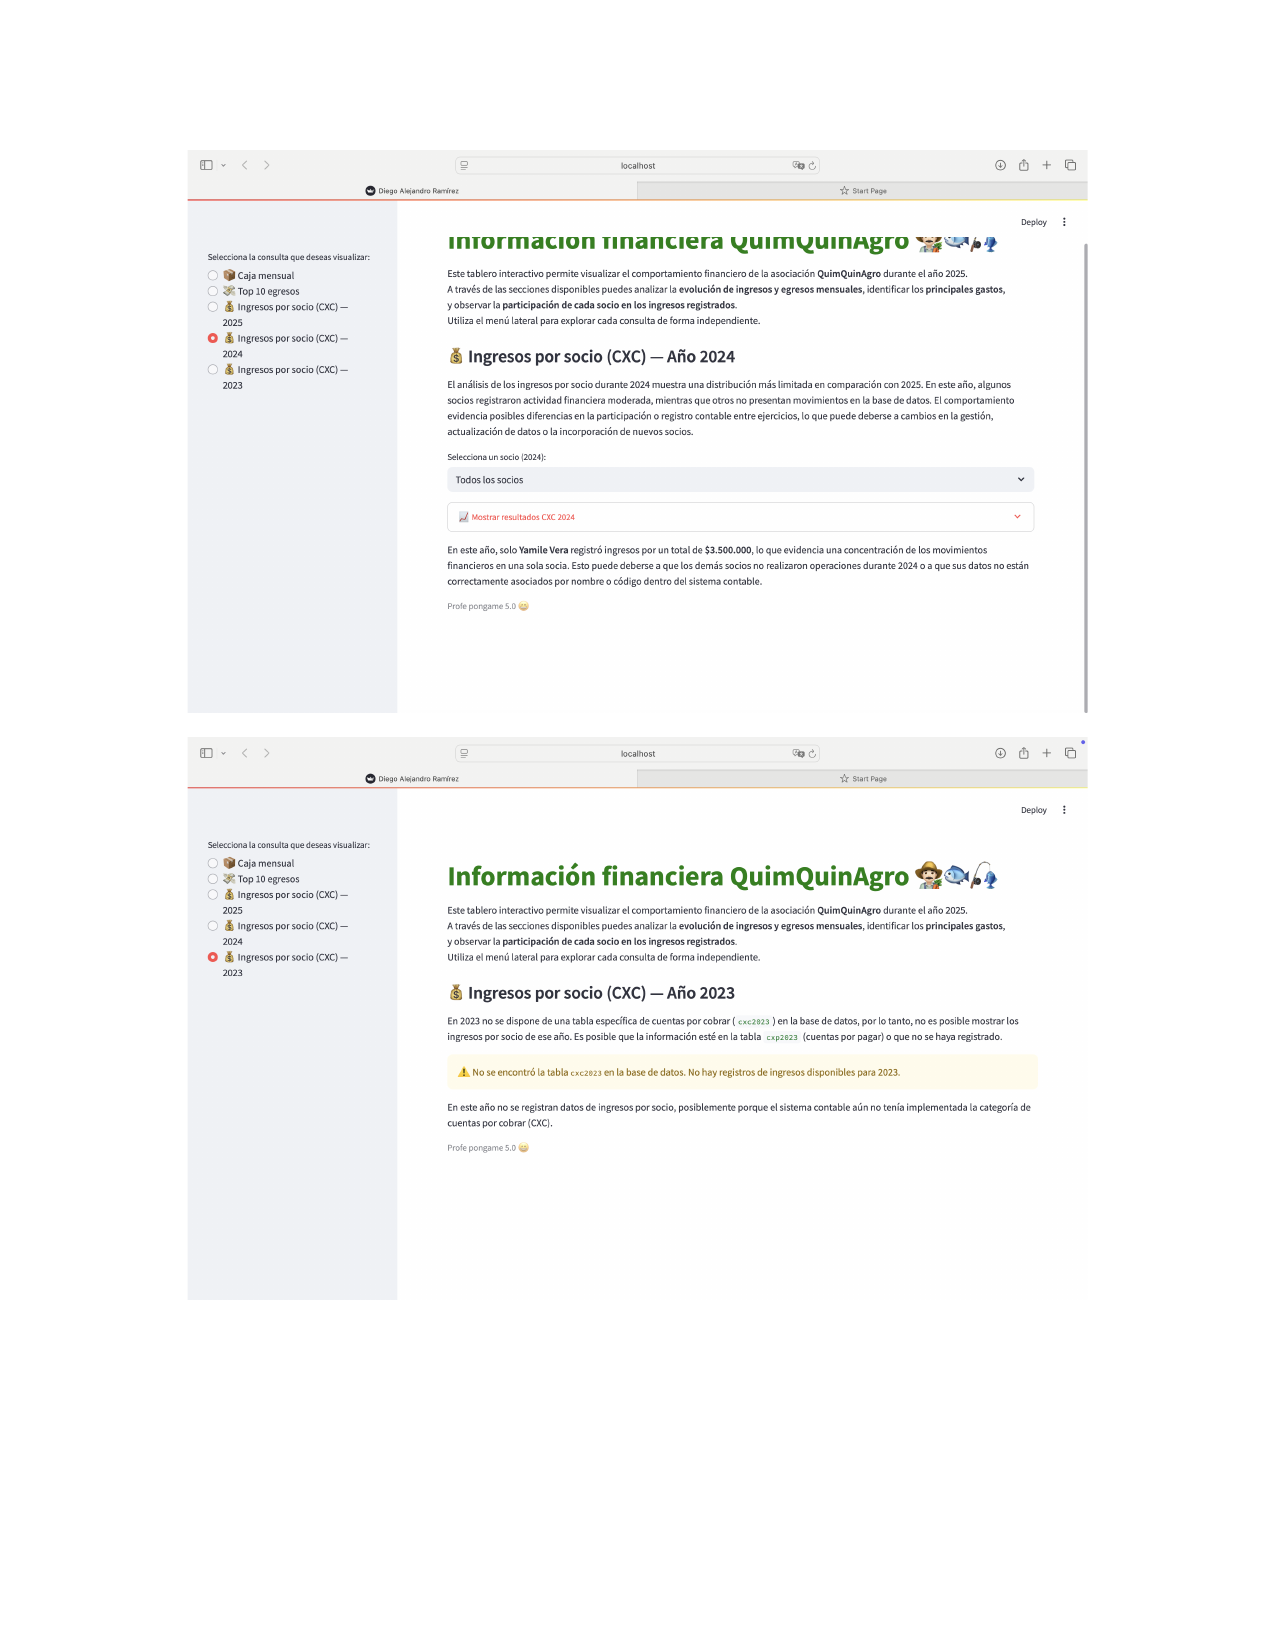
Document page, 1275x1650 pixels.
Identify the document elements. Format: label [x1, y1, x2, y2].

picture [187, 737, 1088, 1300]
picture [187, 150, 1088, 713]
